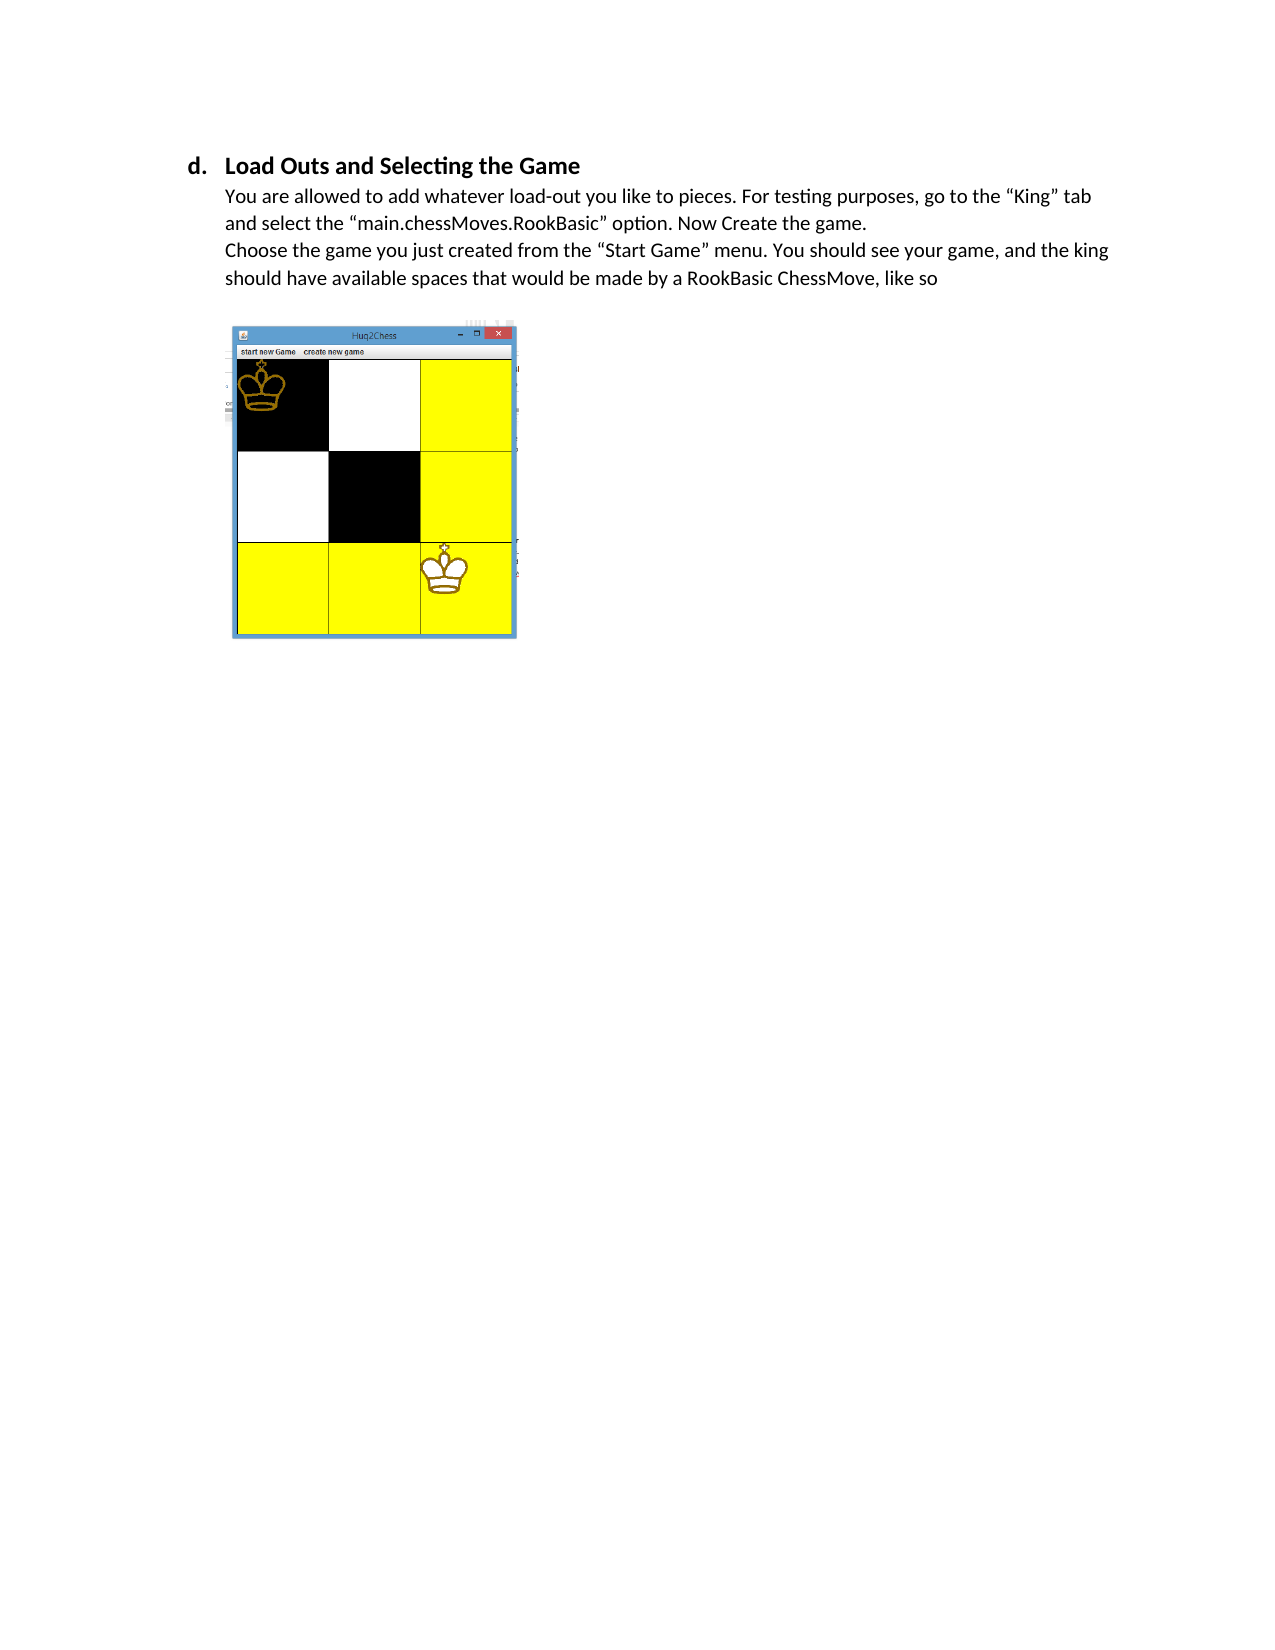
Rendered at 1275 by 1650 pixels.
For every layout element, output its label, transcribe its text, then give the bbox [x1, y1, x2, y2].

picture [225, 320, 519, 641]
list Choose the game you just created from the “Start Game” menu. You should see your game, and the king should have available spaces that would be made by a RookBasic ChessMove, like so [225, 238, 1125, 291]
list Load Outs and Selecting the Game [187, 150, 1125, 181]
list You are allowed to add whatever load-out you like to pieces. For testing purposes, go to the “King” tab and select the “main.chessMoves.RookBasic” option. Now Create the game. [225, 183, 1125, 236]
